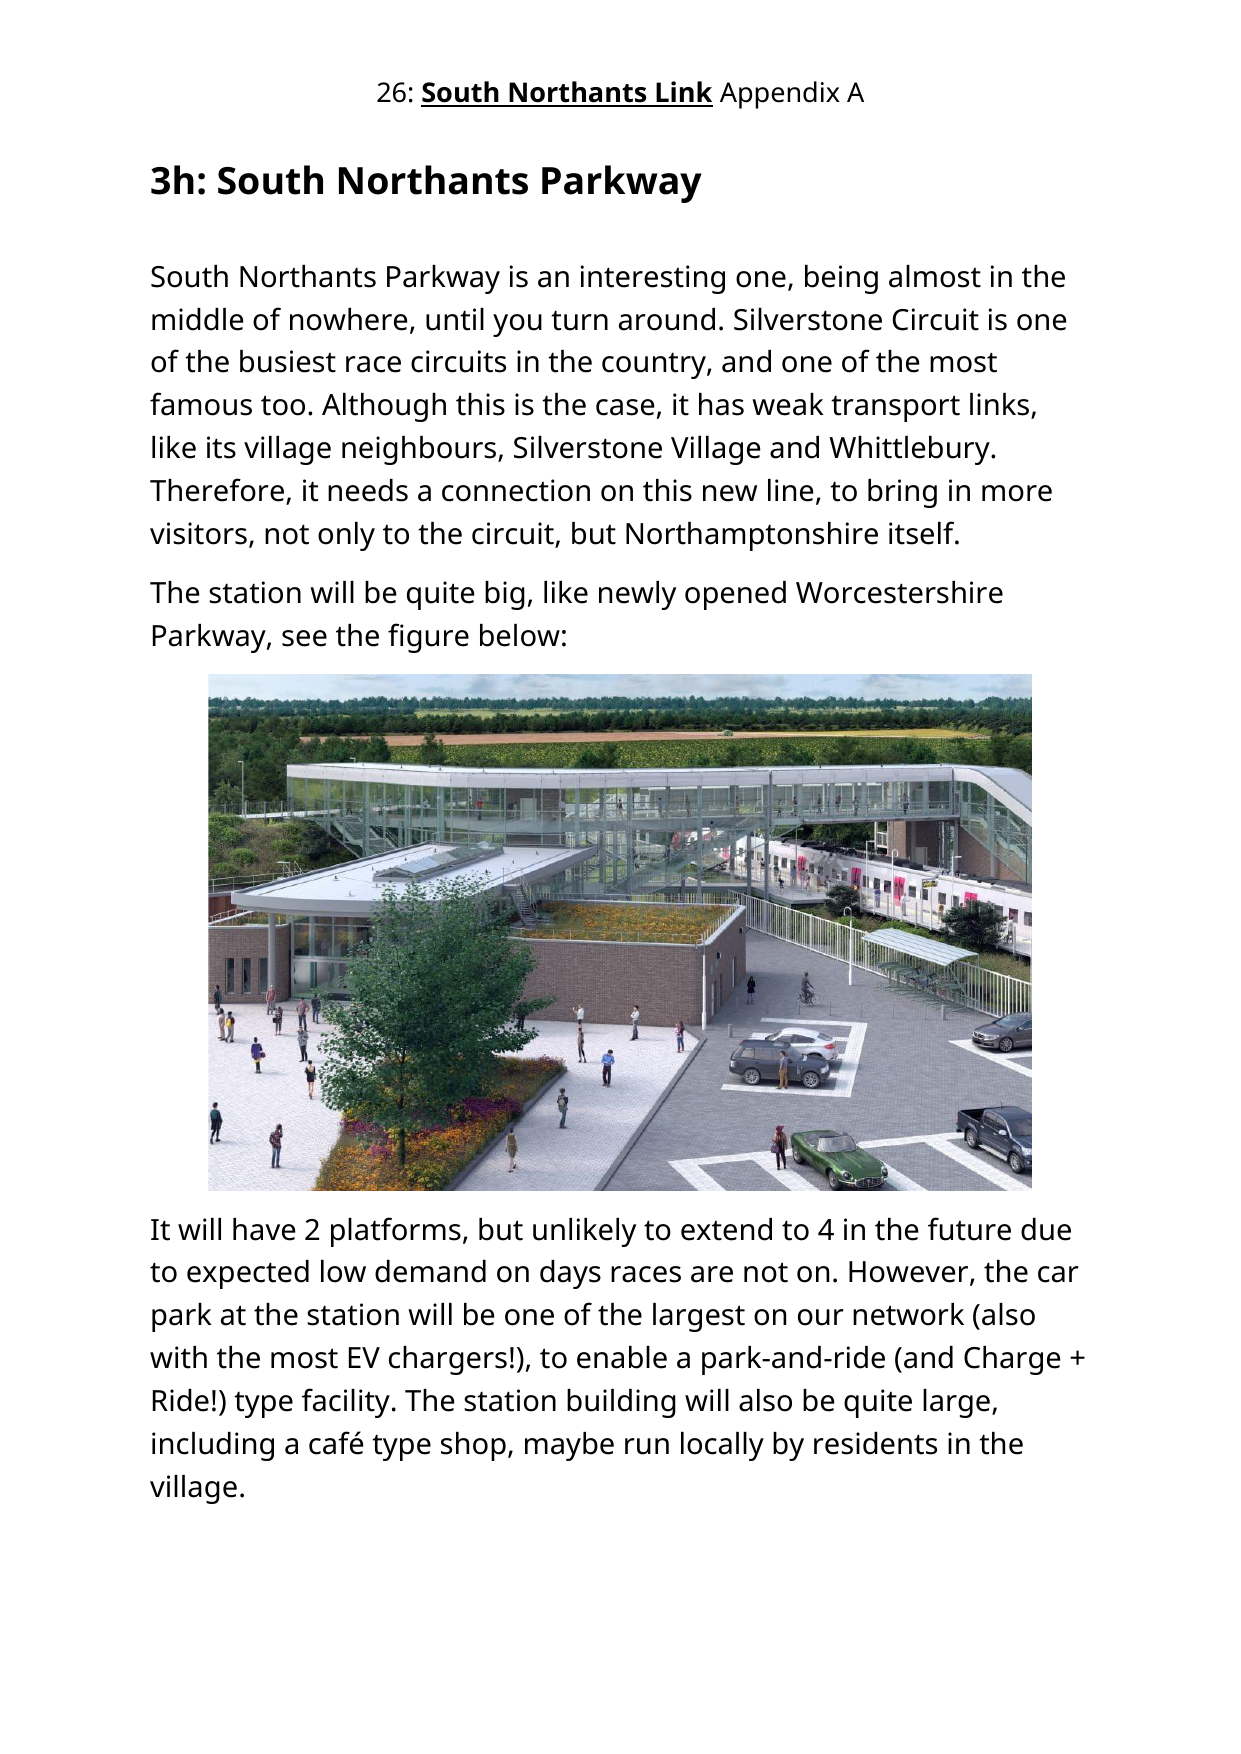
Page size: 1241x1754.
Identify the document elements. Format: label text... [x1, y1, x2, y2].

text The station will be quite big, like newly opened Worcestershire Parkway, see the figure below: [150, 572, 1090, 655]
text South Northants Parkway is an interesting one, being almost in the middle of nowhere, until you turn around. Silverstone Circuit is one of the busiest race circuits in the country, and one of the most famous too. Although this is the case, it has weak transport links, like its village neighbours, Silverstone Village and Whittlebury. Therefore, it needs a connection on this new line, to bring in more visitors, not only to the circuit, but Northamptonshire itself. [150, 256, 1090, 553]
subtitle 3h: South Northants Parkway [150, 154, 1090, 205]
text It will have 2 platforms, but unlikely to extend to 4 in the future due to expected low demand on days races are not on. However, the car park at the station will be one of the largest on our network (also with the most EV chargers!), to enable a park-and-ride (and Charge + Ride!) type facility. The station building will also be quite large, including a café type shop, maybe run locally by residents in the village. [150, 1209, 1090, 1506]
picture [208, 674, 1032, 1191]
